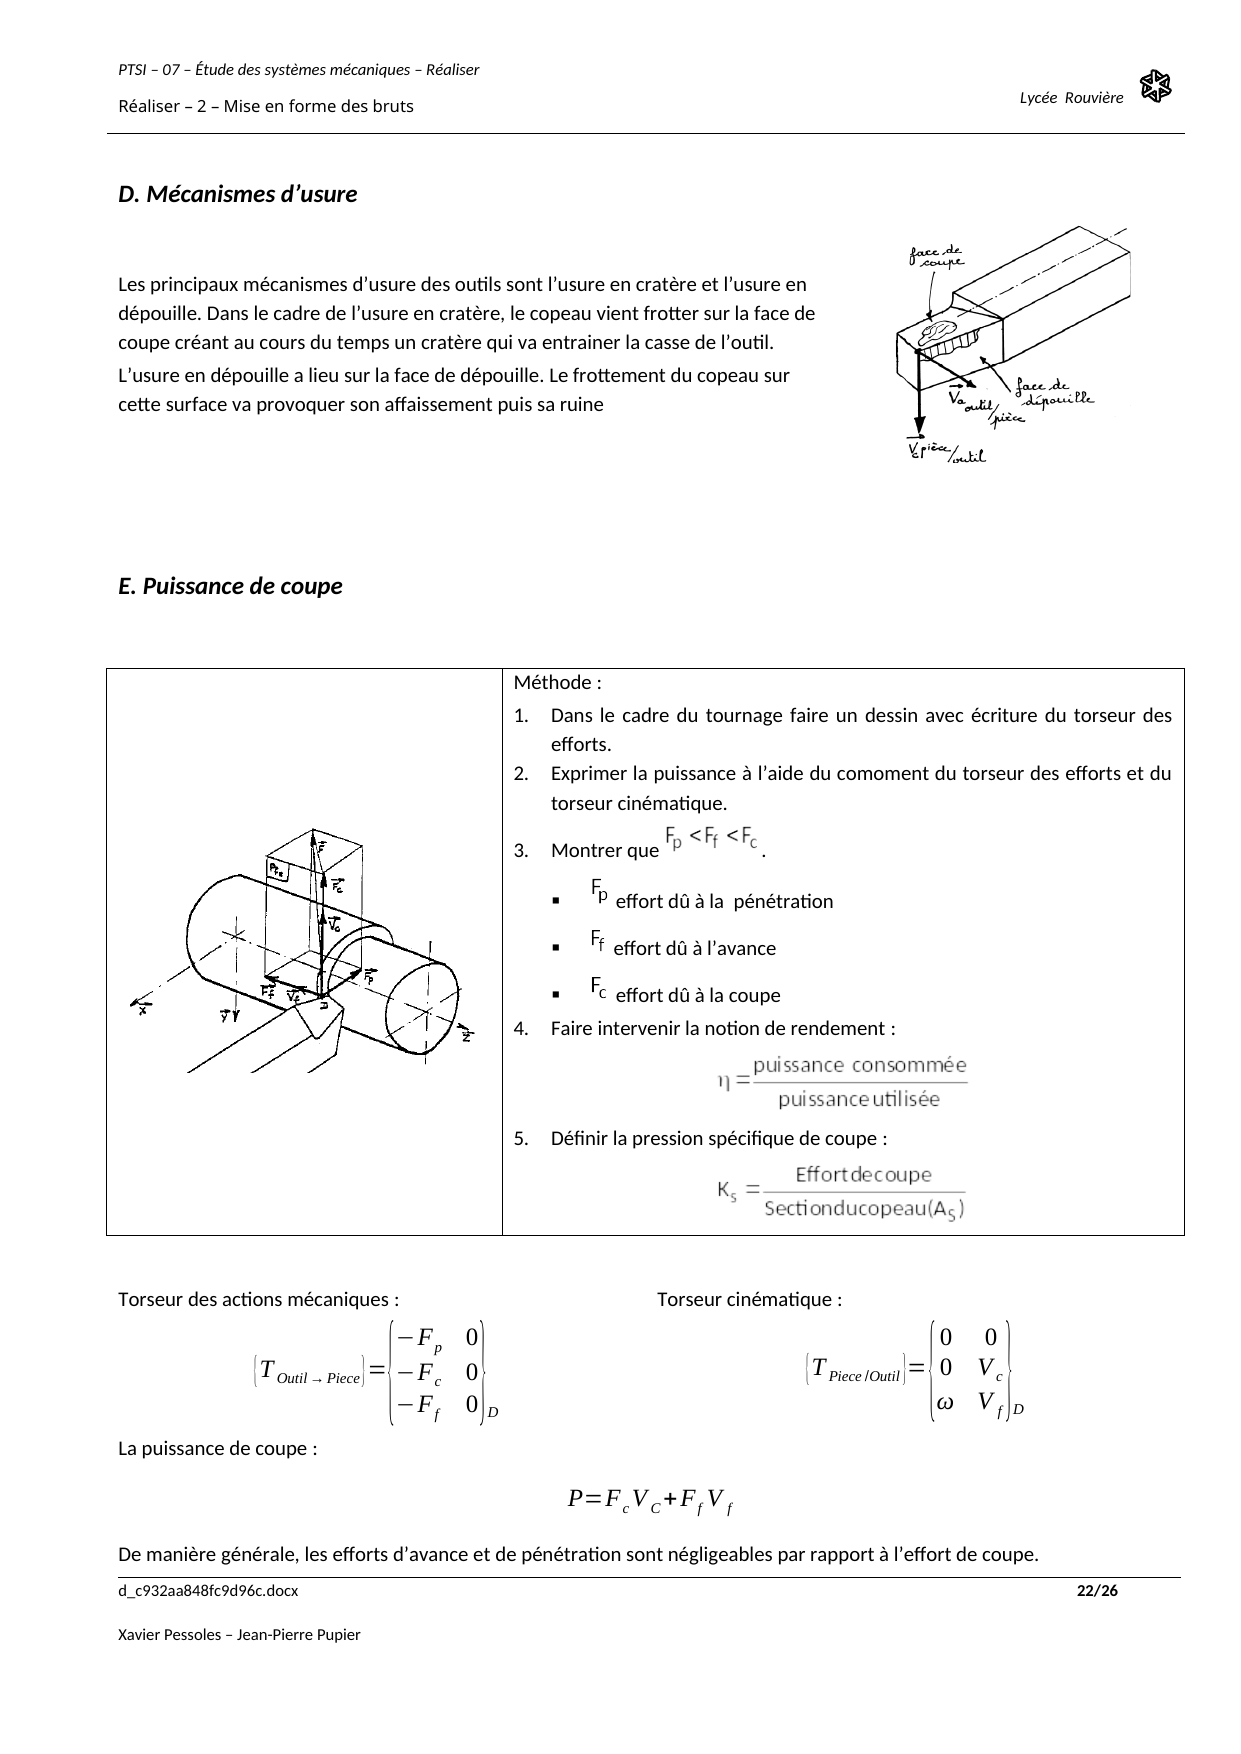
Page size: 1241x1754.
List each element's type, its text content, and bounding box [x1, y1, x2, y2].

subtitle Puissance de coupe [118, 570, 1181, 601]
table_header Torseur des actions mécaniques : [107, 1286, 646, 1435]
table_header Torseur cinématique : [646, 1286, 1184, 1435]
table_header Méthode : Dans le cadre du tournage faire un dessin avec écriture du torseur des efforts. Exprimer la puissance à l’aide du comoment du torseur des efforts et du torseur cinématique. Montrer que . effort dû à la pénétration effort dû à l’avance effort dû à la coupe Faire intervenir la notion de rendement : Définir la pression spécifique de coupe : [503, 669, 1184, 1235]
picture [130, 823, 479, 1073]
text La puissance de coupe : [118, 1435, 1181, 1461]
subtitle Mécanismes d’usure [118, 178, 1181, 208]
table_header [842, 225, 1184, 470]
table_header [107, 669, 502, 1235]
text De manière générale, les efforts d’avance et de pénétration sont négligeables par rapport à l’effort de coupe. [118, 1541, 1181, 1566]
table_header Les principaux mécanismes d’usure des outils sont l’usure en cratère et l’usure en dépouille. Dans le cadre de l’usure en cratère, le copeau vient frotter sur la face de coupe créant au cours du temps un cratère qui va entrainer la casse de l’outil. L’usure en dépouille a lieu sur la face de dépouille. Le frottement du copeau sur cette surface va provoquer son affaissement puis sa ruine [107, 225, 842, 470]
